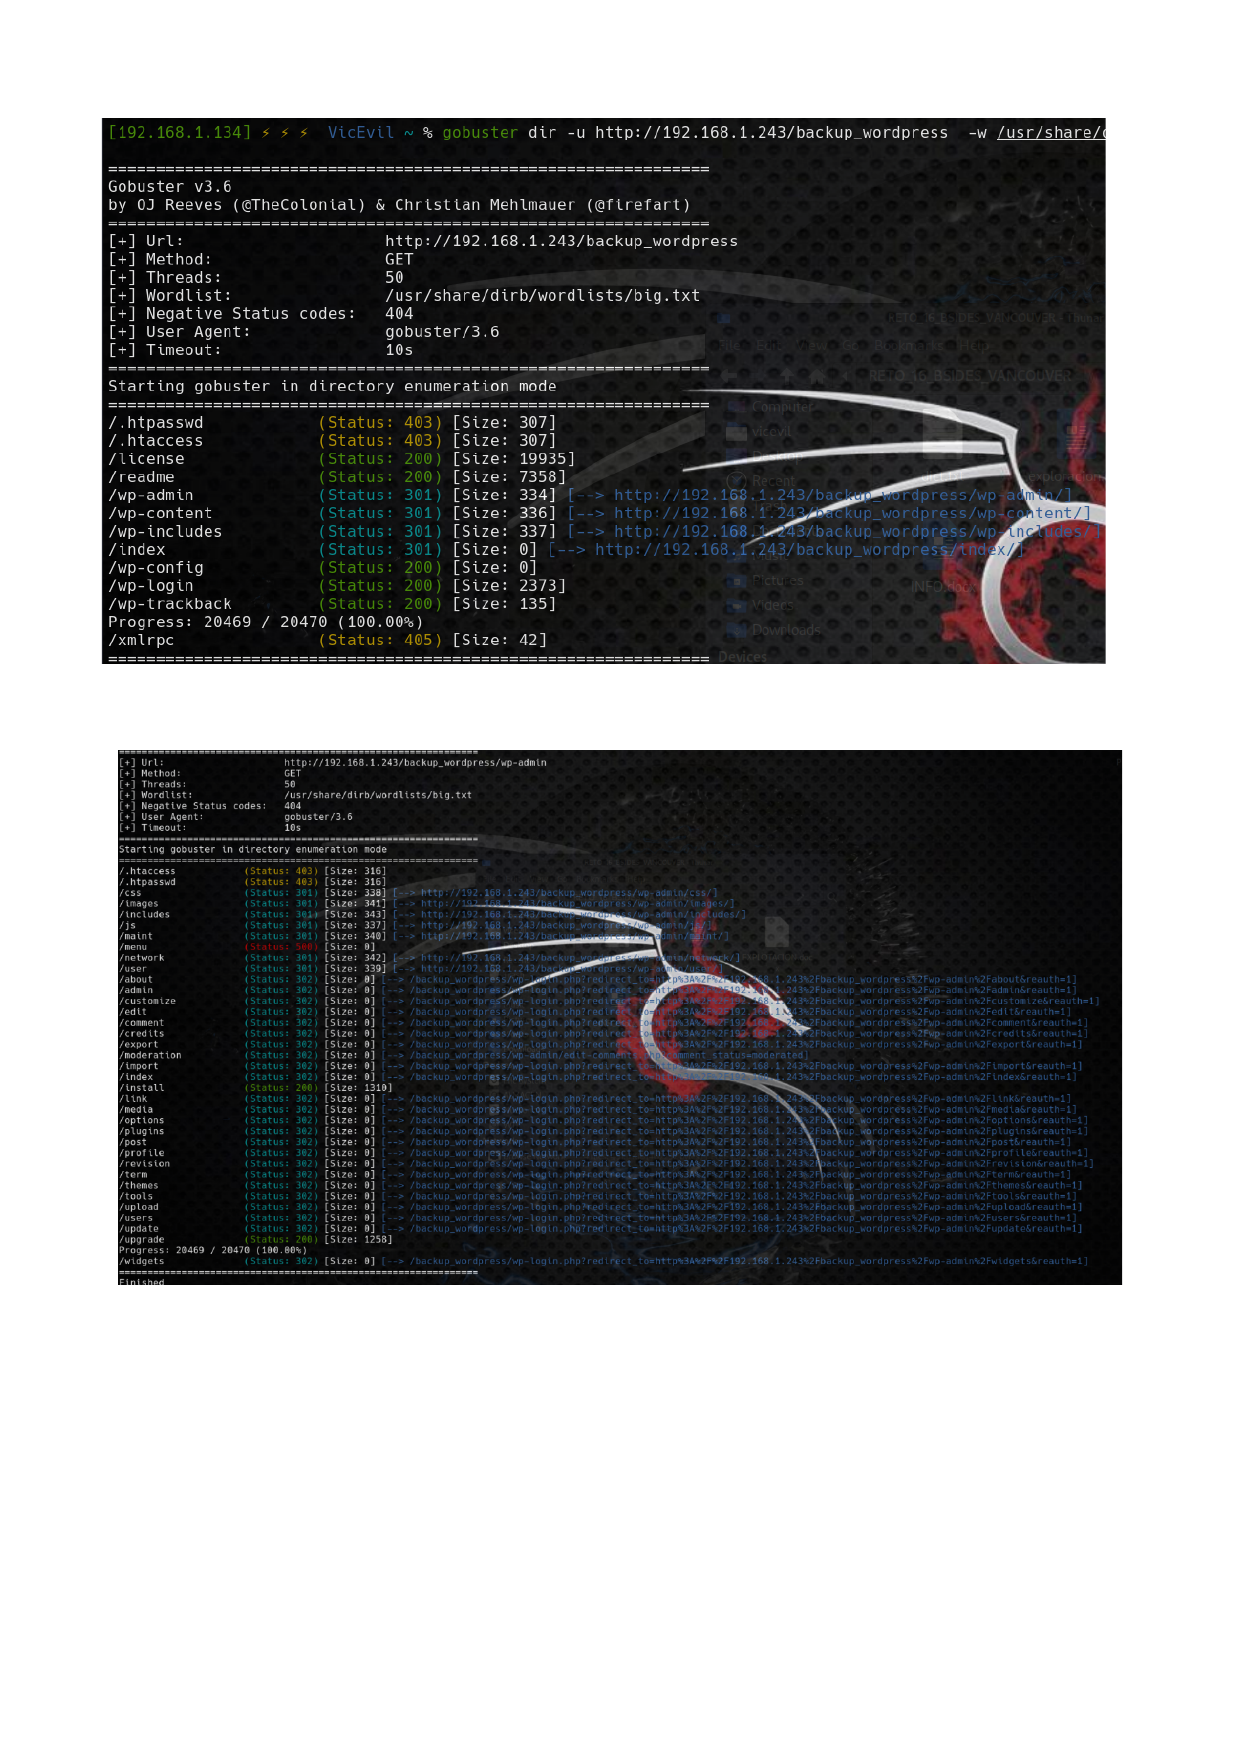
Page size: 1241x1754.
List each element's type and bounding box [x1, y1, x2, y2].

picture [118, 750, 1123, 1285]
picture [101, 118, 1106, 664]
